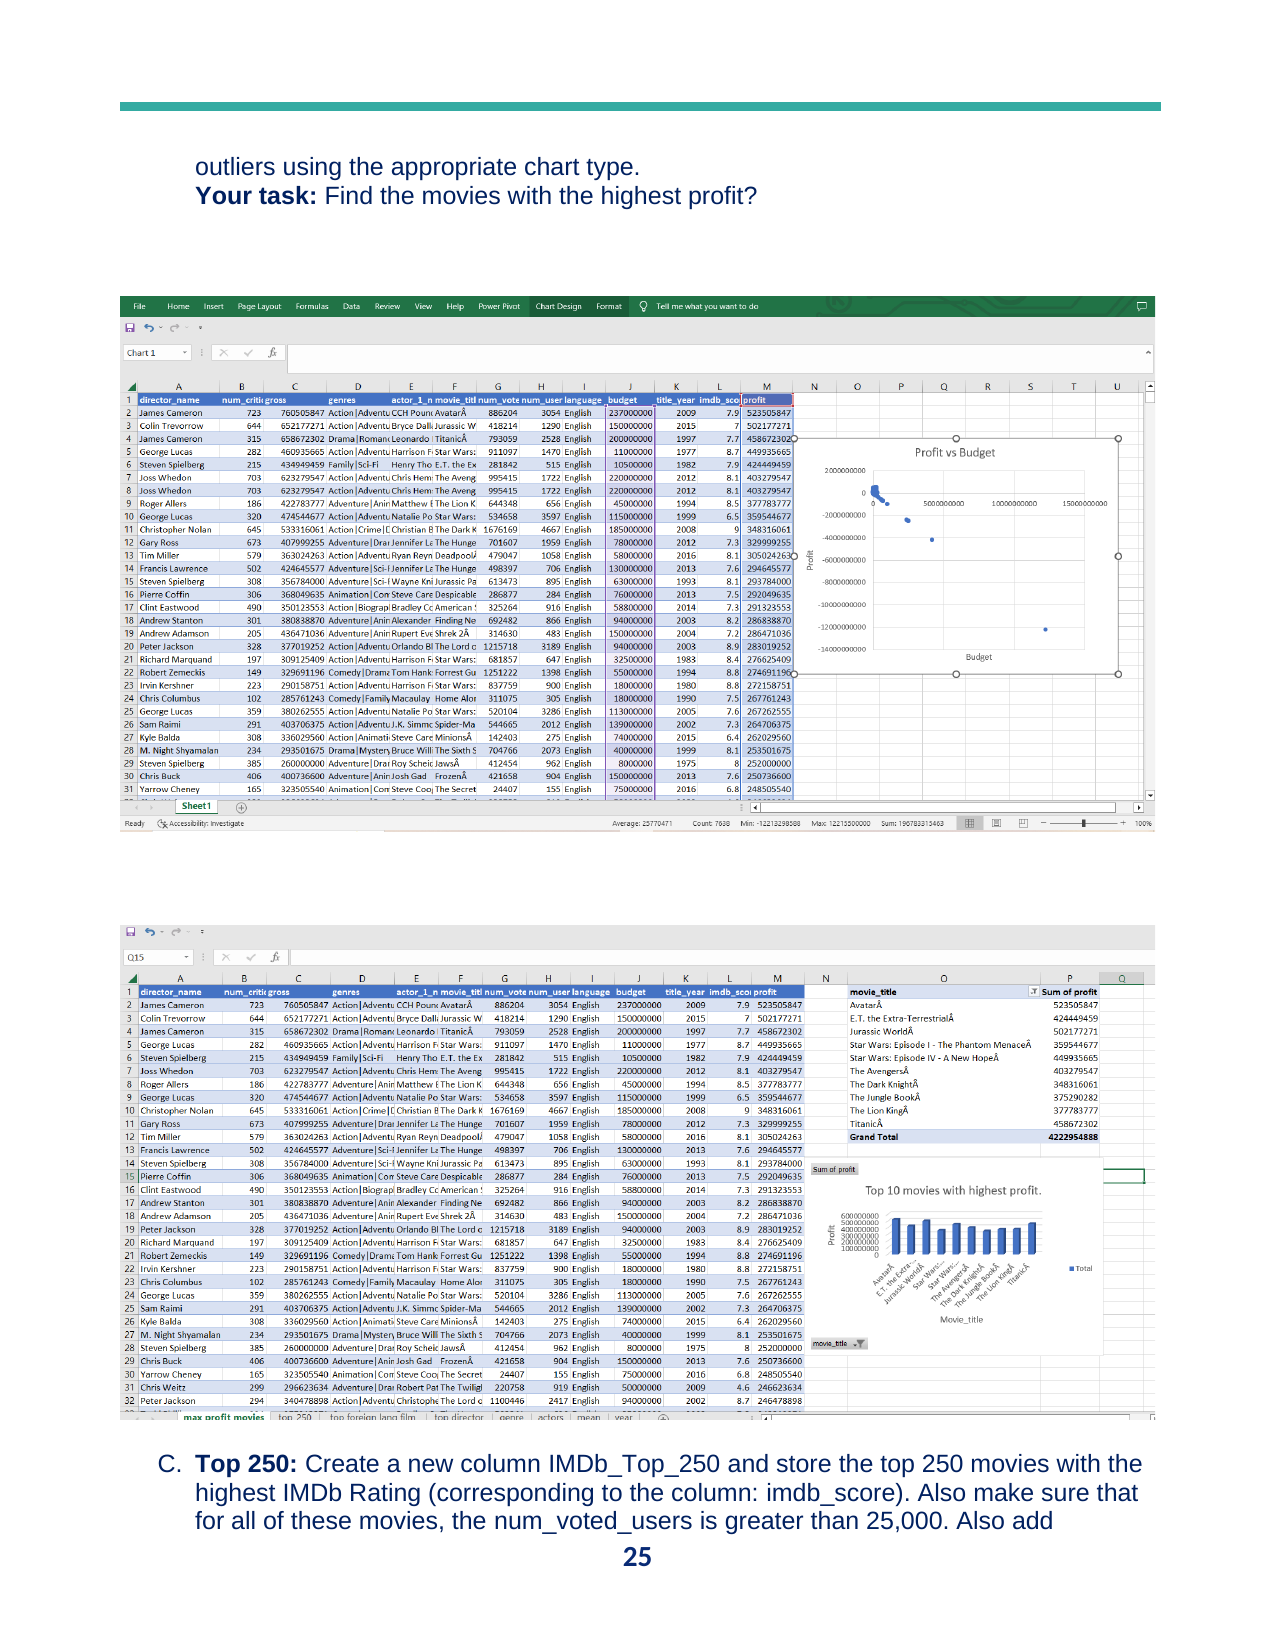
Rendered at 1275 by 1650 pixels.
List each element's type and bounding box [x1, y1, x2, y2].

list [157, 152, 1155, 209]
picture [120, 925, 1155, 1420]
list [157, 1449, 1155, 1535]
picture [120, 296, 1155, 832]
